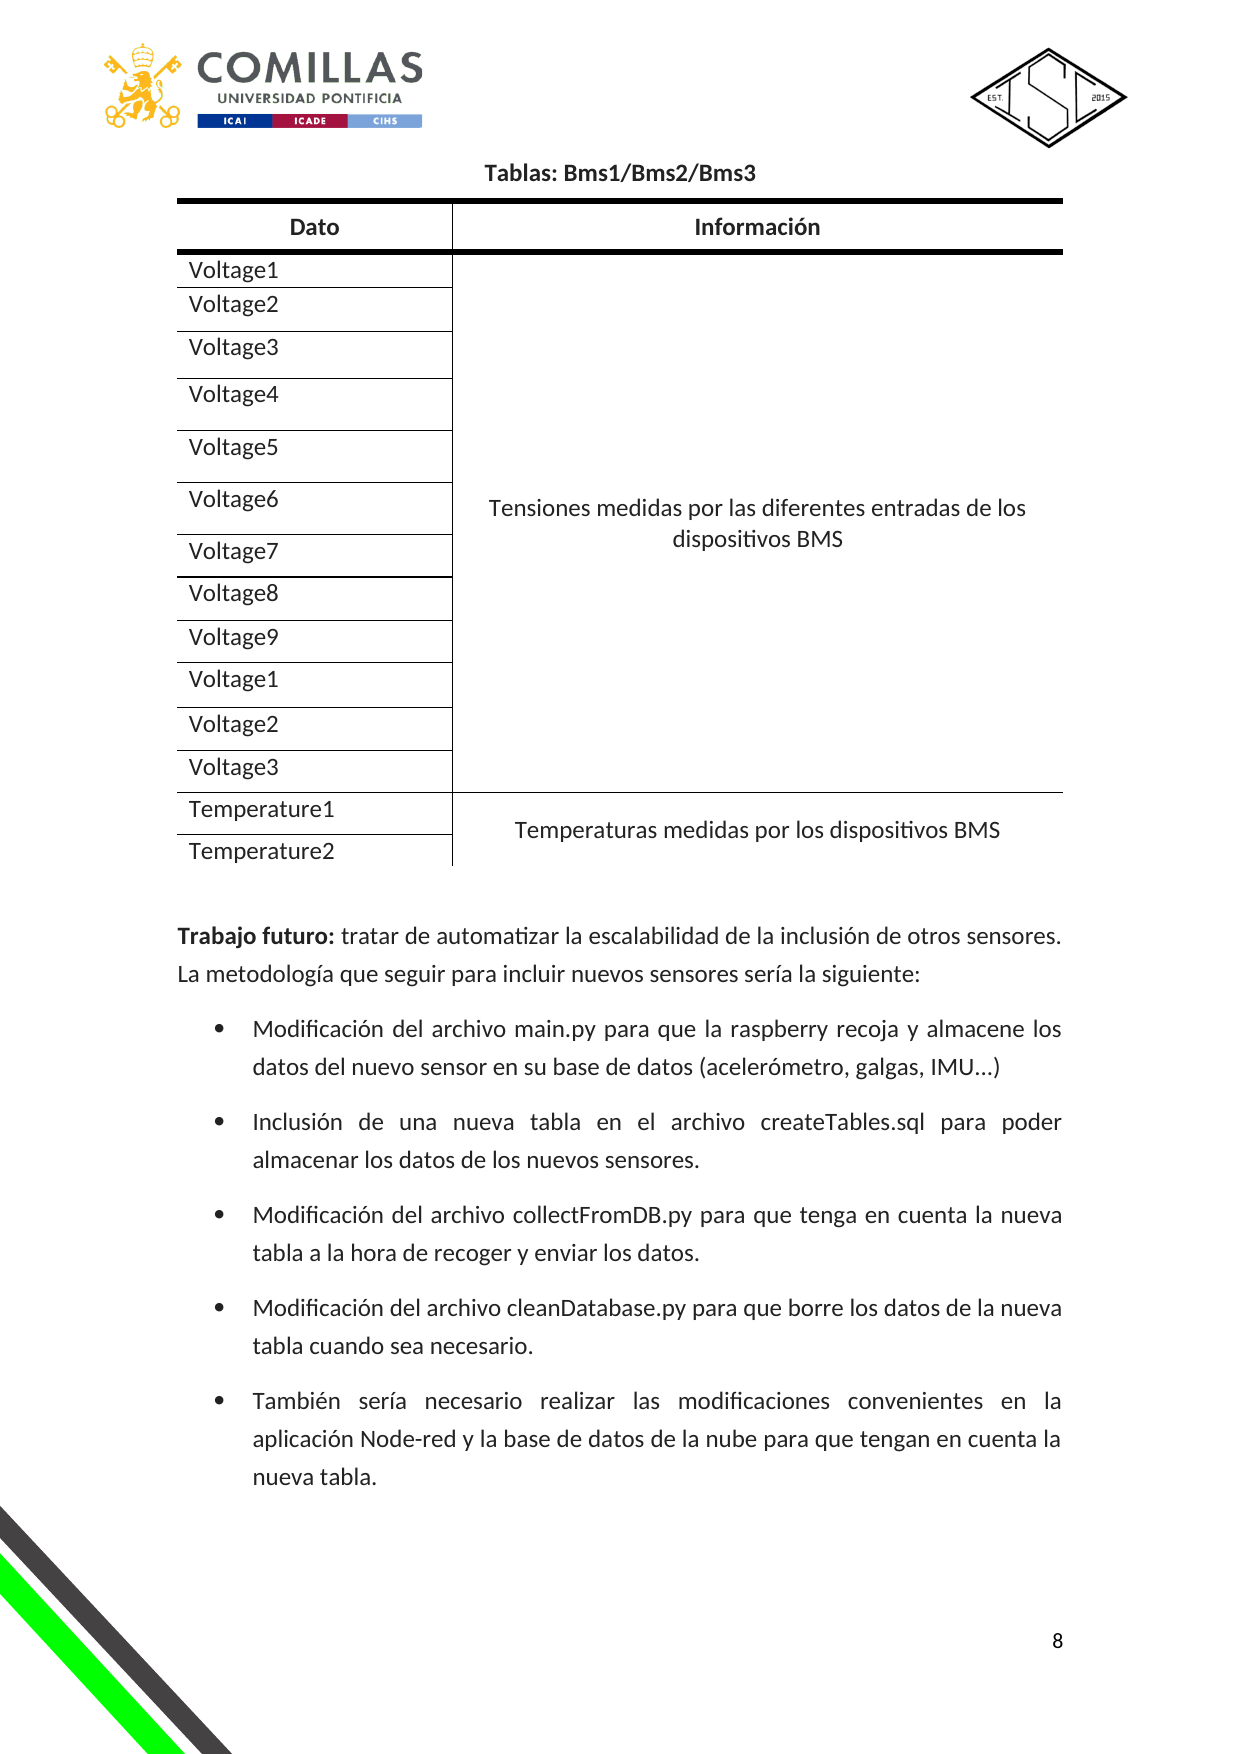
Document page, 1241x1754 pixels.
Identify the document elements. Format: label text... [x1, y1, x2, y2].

table_cell Voltage7 [177, 535, 452, 576]
table_cell Información [453, 204, 1063, 248]
list Modificación del archivo cleanDatabase.py para que borre los datos de la nueva tabla cuando sea necesario. [215, 1292, 1063, 1361]
table_cell Voltage3 [177, 751, 452, 792]
table_cell Voltage6 [177, 483, 452, 534]
table_cell Voltage9 [177, 621, 452, 662]
table_cell Temperature2 [177, 835, 452, 866]
list Modificación del archivo main.py para que la raspberry recoja y almacene los datos del nuevo sensor en su base de datos (acelerómetro, galgas, IMU...) [215, 1013, 1063, 1082]
table_cell Tensiones medidas por las diferentes entradas de los dispositivos BMS [453, 255, 1063, 792]
table_cell Dato [177, 204, 452, 248]
table_header Tablas: Bms1/Bms2/Bms3 [177, 148, 1063, 198]
text Trabajo futuro: tratar de automatizar la escalabilidad de la inclusión de otros sensores. La metodología que seguir para incluir nuevos sensores sería la siguiente: [177, 921, 1063, 989]
table_cell Voltage4 [177, 379, 452, 430]
list También sería necesario realizar las modificaciones convenientes en la aplicación Node-red y la base de datos de la nube para que tengan en cuenta la nueva tabla. [215, 1385, 1063, 1492]
table_cell Voltage1 [177, 663, 452, 707]
table_cell Voltage1 [177, 255, 452, 287]
list Modificación del archivo collectFromDB.py para que tenga en cuenta la nueva tabla a la hora de recoger y enviar los datos. [215, 1199, 1063, 1268]
table_cell Voltage2 [177, 708, 452, 750]
table_cell Voltage2 [177, 288, 452, 331]
table_cell Temperature1 [177, 793, 452, 834]
picture [103, 43, 423, 128]
list Inclusión de una nueva tabla en el archivo createTables.sql para poder almacenar los datos de los nuevos sensores. [215, 1106, 1063, 1175]
table_cell Voltage3 [177, 332, 452, 378]
table_cell Voltage8 [177, 578, 452, 620]
table_cell Voltage5 [177, 431, 452, 482]
table_cell Temperaturas medidas por los dispositivos BMS [453, 793, 1063, 866]
picture [930, 44, 1167, 151]
